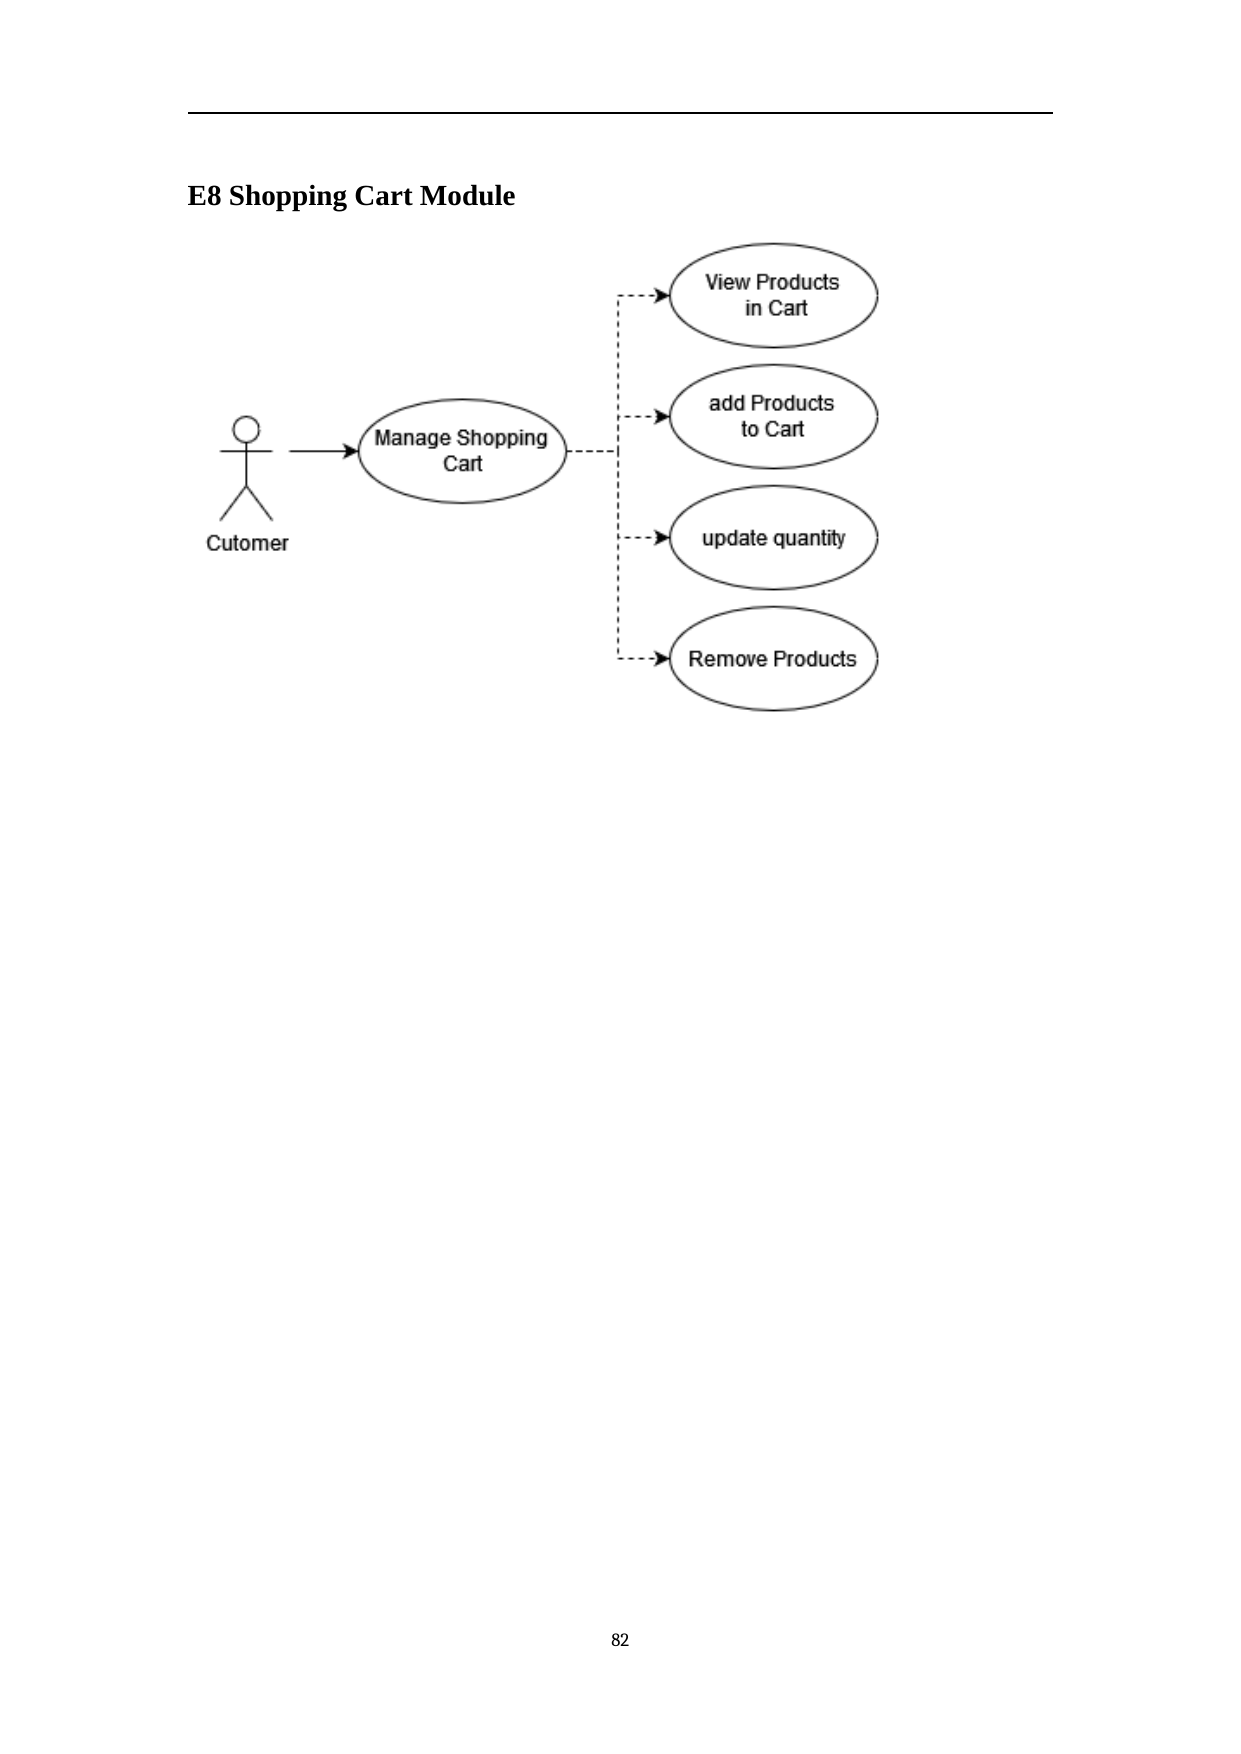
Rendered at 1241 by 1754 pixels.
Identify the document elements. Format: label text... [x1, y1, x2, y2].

subtitle E8 Shopping Cart Module [187, 162, 1053, 227]
picture [187, 227, 896, 729]
